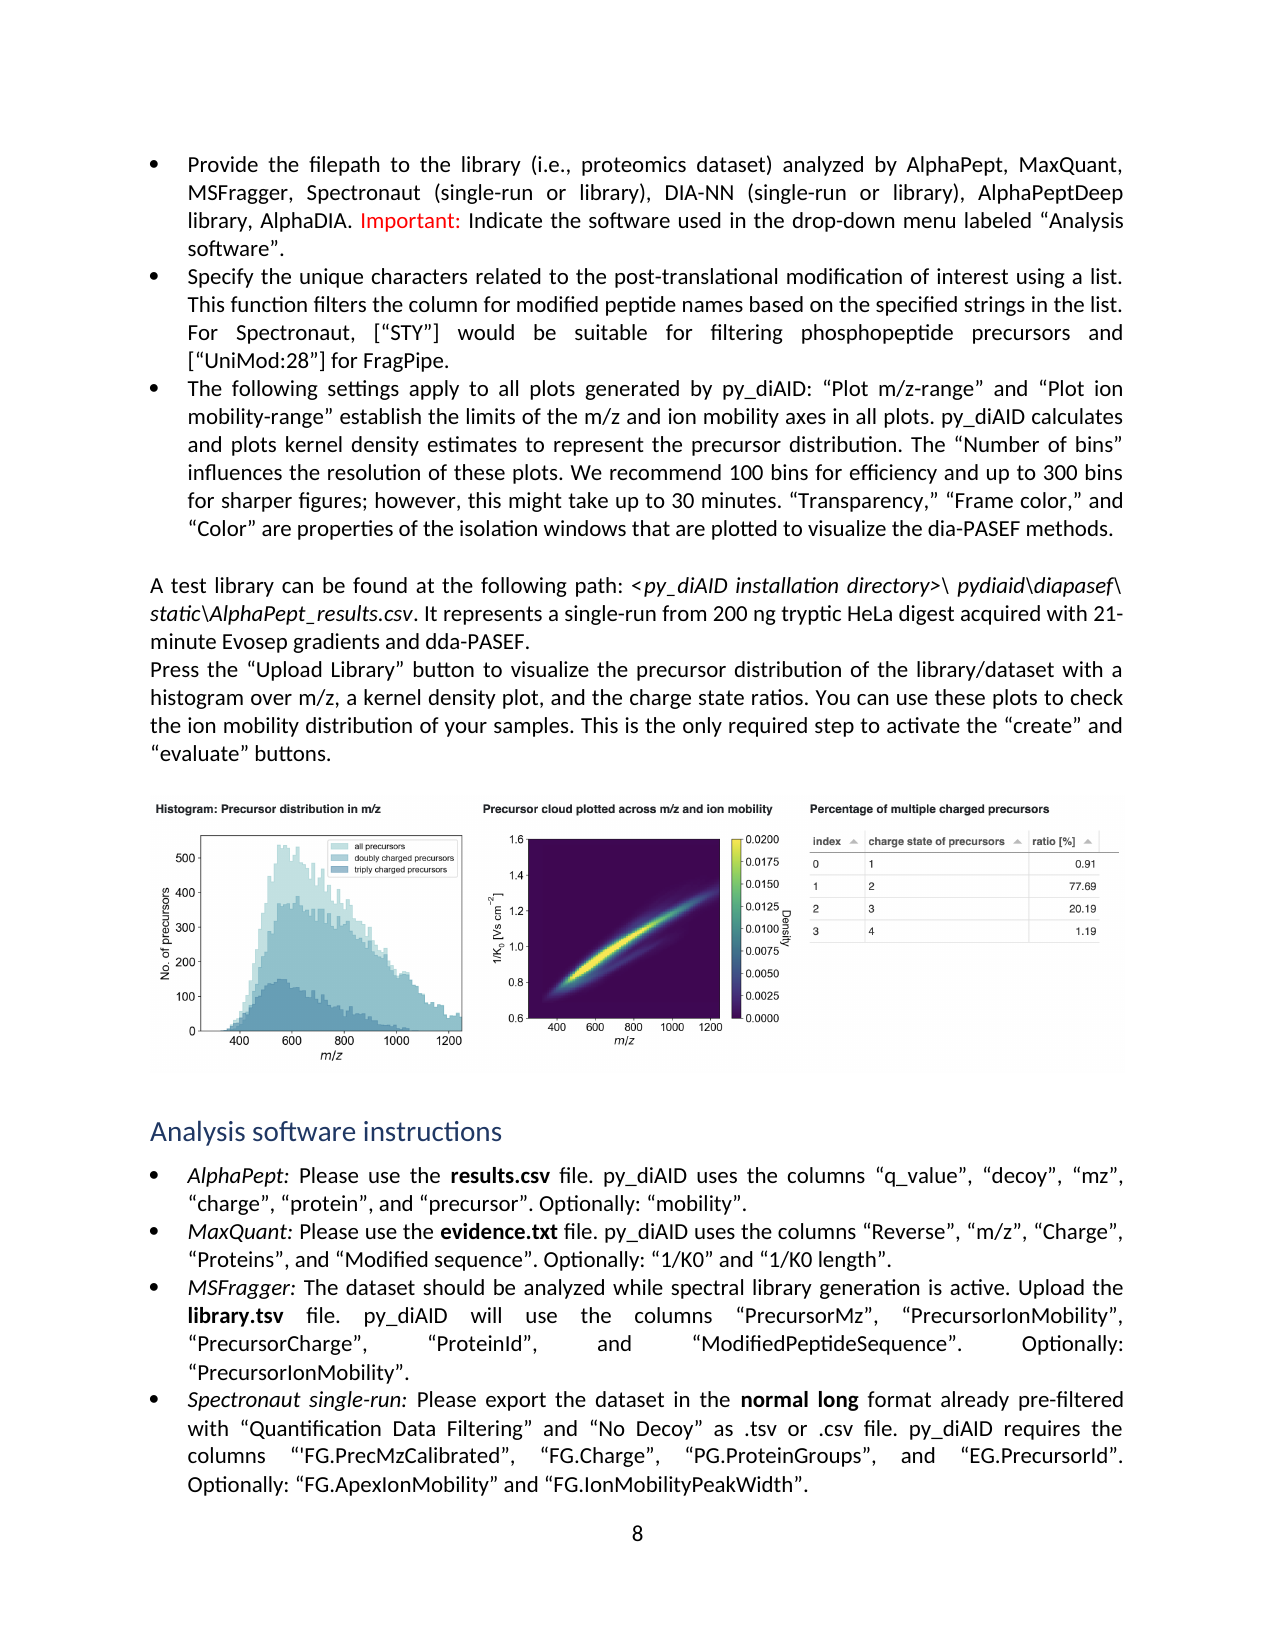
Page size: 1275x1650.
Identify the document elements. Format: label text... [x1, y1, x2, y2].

subtitle Analysis software instructions [150, 1113, 1125, 1149]
text Press the “Upload Library” button to visualize the precursor distribution of the library/dataset with a histogram over m/z, a kernel density plot, and the charge state ratios. You can use these plots to check the ion mobility distribution of your samples. This is the only required step to activate the “create” and “evaluate” buttons. [150, 656, 1125, 768]
list Spectronaut single-run: Please export the dataset in the normal long format already pre-filtered with “Quantification Data Filtering” and “No Decoy” as .tsv or .csv file. py_diAID requires the columns “'FG.PrecMzCalibrated”, “FG.Charge”, “PG.ProteinGroups”, and “EG.PrecursorId”. Optionally: “FG.ApexIonMobility” and “FG.IonMobilityPeakWidth”. [150, 1386, 1125, 1498]
list The following settings apply to all plots generated by py_diAID: “Plot m/z-range” and “Plot ion mobility-range” establish the limits of the m/z and ion mobility axes in all plots. py_diAID calculates and plots kernel density estimates to represent the precursor distribution. The “Number of bins” influences the resolution of these plots. We recommend 100 bins for efficiency and up to 300 bins for sharper figures; however, this might take up to 30 minutes. “Transparency,” “Frame color,” and “Color” are properties of the isolation windows that are plotted to visualize the dia-PASEF methods. [150, 374, 1125, 542]
list Specify the unique characters related to the post-translational modification of interest using a list. This function filters the column for modified peptide names based on the specified strings in the list. For Spectronaut, [“STY”] would be suitable for filtering phosphopeptide precursors and [“UniMod:28”] for FragPipe. [150, 262, 1125, 374]
text A test library can be found at the following path: <py_diAID installation directory>\ pydiaid\diapasef\static\AlphaPept_results.csv. It represents a single-run from 200 ng tryptic HeLa digest acquired with 21-minute Evosep gradients and dda-PASEF. [150, 571, 1125, 656]
list Provide the filepath to the library (i.e., proteomics dataset) analyzed by AlphaPept, MaxQuant, MSFragger, Spectronaut (single-run or library), DIA-NN (single-run or library), AlphaPeptDeep library, AlphaDIA. Important: Indicate the software used in the drop-down menu labeled “Analysis software”. [150, 150, 1125, 262]
picture [150, 795, 1125, 1073]
list MSFragger: The dataset should be analyzed while spectral library generation is active. Upload the library.tsv file. py_diAID will use the columns “PrecursorMz”, “PrecursorIonMobility”, “PrecursorCharge”, “ProteinId”, and “ModifiedPeptideSequence”. Optionally: “PrecursorIonMobility”. [150, 1273, 1125, 1386]
list AlphaPept: Please use the results.csv file. py_diAID uses the columns “q_value”, “decoy”, “mz”, “charge”, “protein”, and “precursor”. Optionally: “mobility”. [150, 1161, 1125, 1217]
list MaxQuant: Please use the evidence.txt file. py_diAID uses the columns “Reverse”, “m/z”, “Charge”, “Proteins”, and “Modified sequence”. Optionally: “1/K0” and “1/K0 length”. [150, 1217, 1125, 1273]
